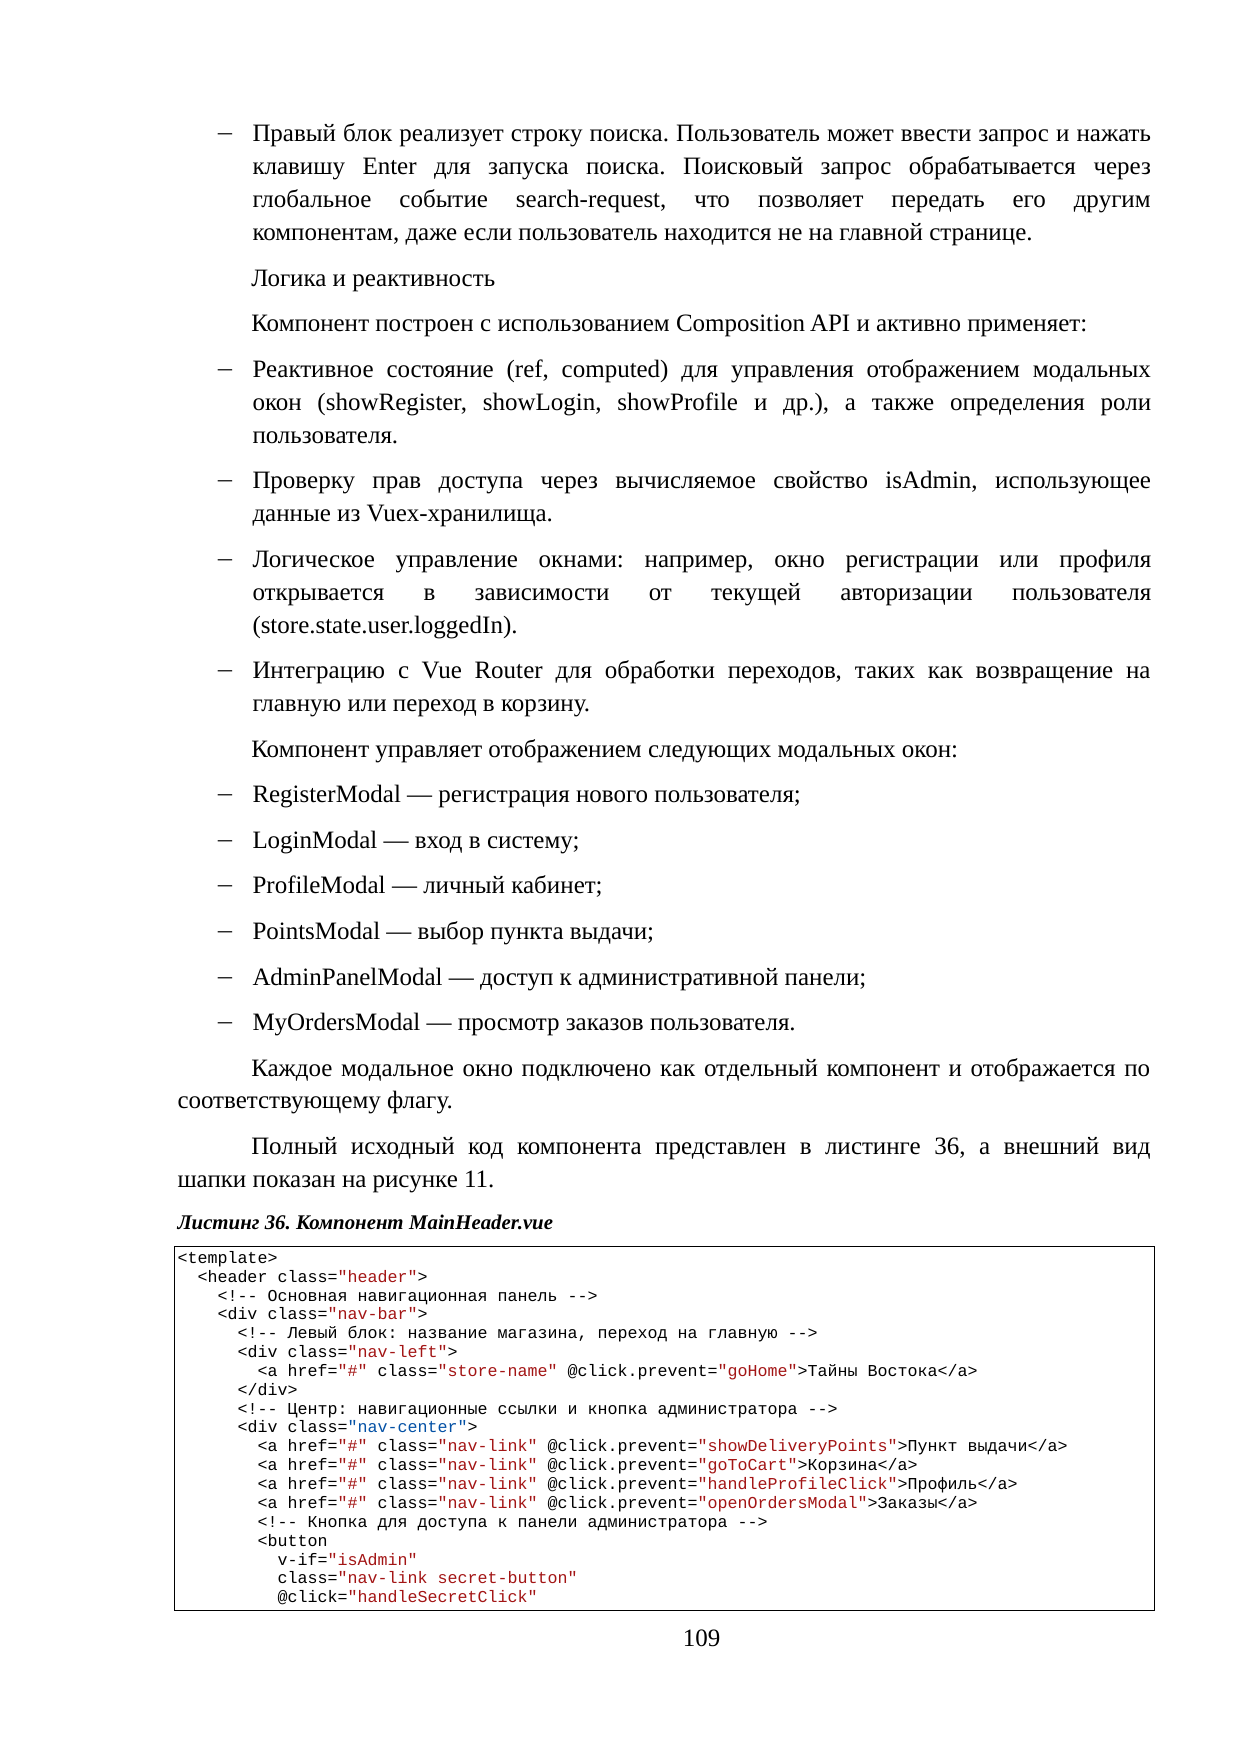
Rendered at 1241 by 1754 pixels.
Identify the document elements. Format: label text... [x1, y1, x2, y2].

text <div class="nav-left"> [177, 1344, 1152, 1362]
text @click="handleSecretClick" [175, 1586, 1154, 1610]
text <header class="header"> [177, 1268, 1152, 1287]
text Полный исходный код компонента представлен в листинге 36, а внешний вид шапки показан на рисунке 11. [177, 1131, 1152, 1193]
list Проверку прав доступа через вычисляемое свойство isAdmin, использующее данные из Vuex-хранилища. [215, 465, 1152, 527]
text <div class="nav-bar"> [177, 1306, 1152, 1325]
list Интеграцию с Vue Router для обработки переходов, таких как возвращение на главную или переход в корзину. [215, 655, 1152, 717]
list Реактивное состояние (ref, computed) для управления отображением модальных окон (showRegister, showLogin, showProfile и др.), а также определения роли пользователя. [215, 354, 1152, 448]
text Логика и реактивность [177, 263, 1152, 291]
text <a href="#" class="store-name" @click.prevent="goHome">Тайны Востока</a> [177, 1362, 1152, 1381]
text <!-- Левый блок: название магазина, переход на главную --> [177, 1325, 1152, 1344]
text Листинг 36. Компонент MainHeader.vue [177, 1210, 1152, 1234]
text Каждое модальное окно подключено как отдельный компонент и отображается по соответствующему флагу. [177, 1053, 1152, 1114]
list RegisterModal — регистрация нового пользователя; [215, 779, 1152, 808]
text <a href="#" class="nav-link" @click.prevent="handleProfileClick">Профиль</a> [177, 1476, 1152, 1494]
list AdminPanelModal — доступ к административной панели; [215, 962, 1152, 990]
text </div> [177, 1381, 1152, 1400]
list Правый блок реализует строку поиска. Пользователь может ввести запрос и нажать клавишу Enter для запуска поиска. Поисковый запрос обрабатывается через глобальное событие search-request, что позволяет передать его другим компонентам, даже если пользователь находится не на главной странице. [215, 118, 1152, 246]
text <!-- Основная навигационная панель --> [177, 1287, 1152, 1306]
text Компонент построен с использованием Composition API и активно применяет: [177, 308, 1152, 337]
text <div class="nav-center"> [177, 1419, 1152, 1438]
text <a href="#" class="nav-link" @click.prevent="openOrdersModal">Заказы</a> [177, 1494, 1152, 1513]
text <button [177, 1532, 1152, 1551]
list MyOrdersModal — просмотр заказов пользователя. [215, 1007, 1152, 1036]
list LoginModal — вход в систему; [215, 825, 1152, 854]
text <a href="#" class="nav-link" @click.prevent="showDeliveryPoints">Пункт выдачи</a> [177, 1438, 1152, 1457]
text <!-- Центр: навигационные ссылки и кнопка администратора --> [177, 1400, 1152, 1419]
list ProfileModal — личный кабинет; [215, 871, 1152, 899]
text v-if="isAdmin" [177, 1551, 1152, 1570]
text <a href="#" class="nav-link" @click.prevent="goToCart">Корзина</a> [177, 1457, 1152, 1476]
text <!-- Кнопка для доступа к панели администратора --> [177, 1513, 1152, 1532]
text <template> [175, 1247, 1154, 1268]
list PointsModal — выбор пункта выдачи; [215, 916, 1152, 945]
list Логическое управление окнами: например, окно регистрации или профиля открывается в зависимости от текущей авторизации пользователя (store.state.user.loggedIn). [215, 544, 1152, 639]
text Компонент управляет отображением следующих модальных окон: [177, 734, 1152, 763]
text class="nav-link secret-button" [177, 1570, 1152, 1586]
